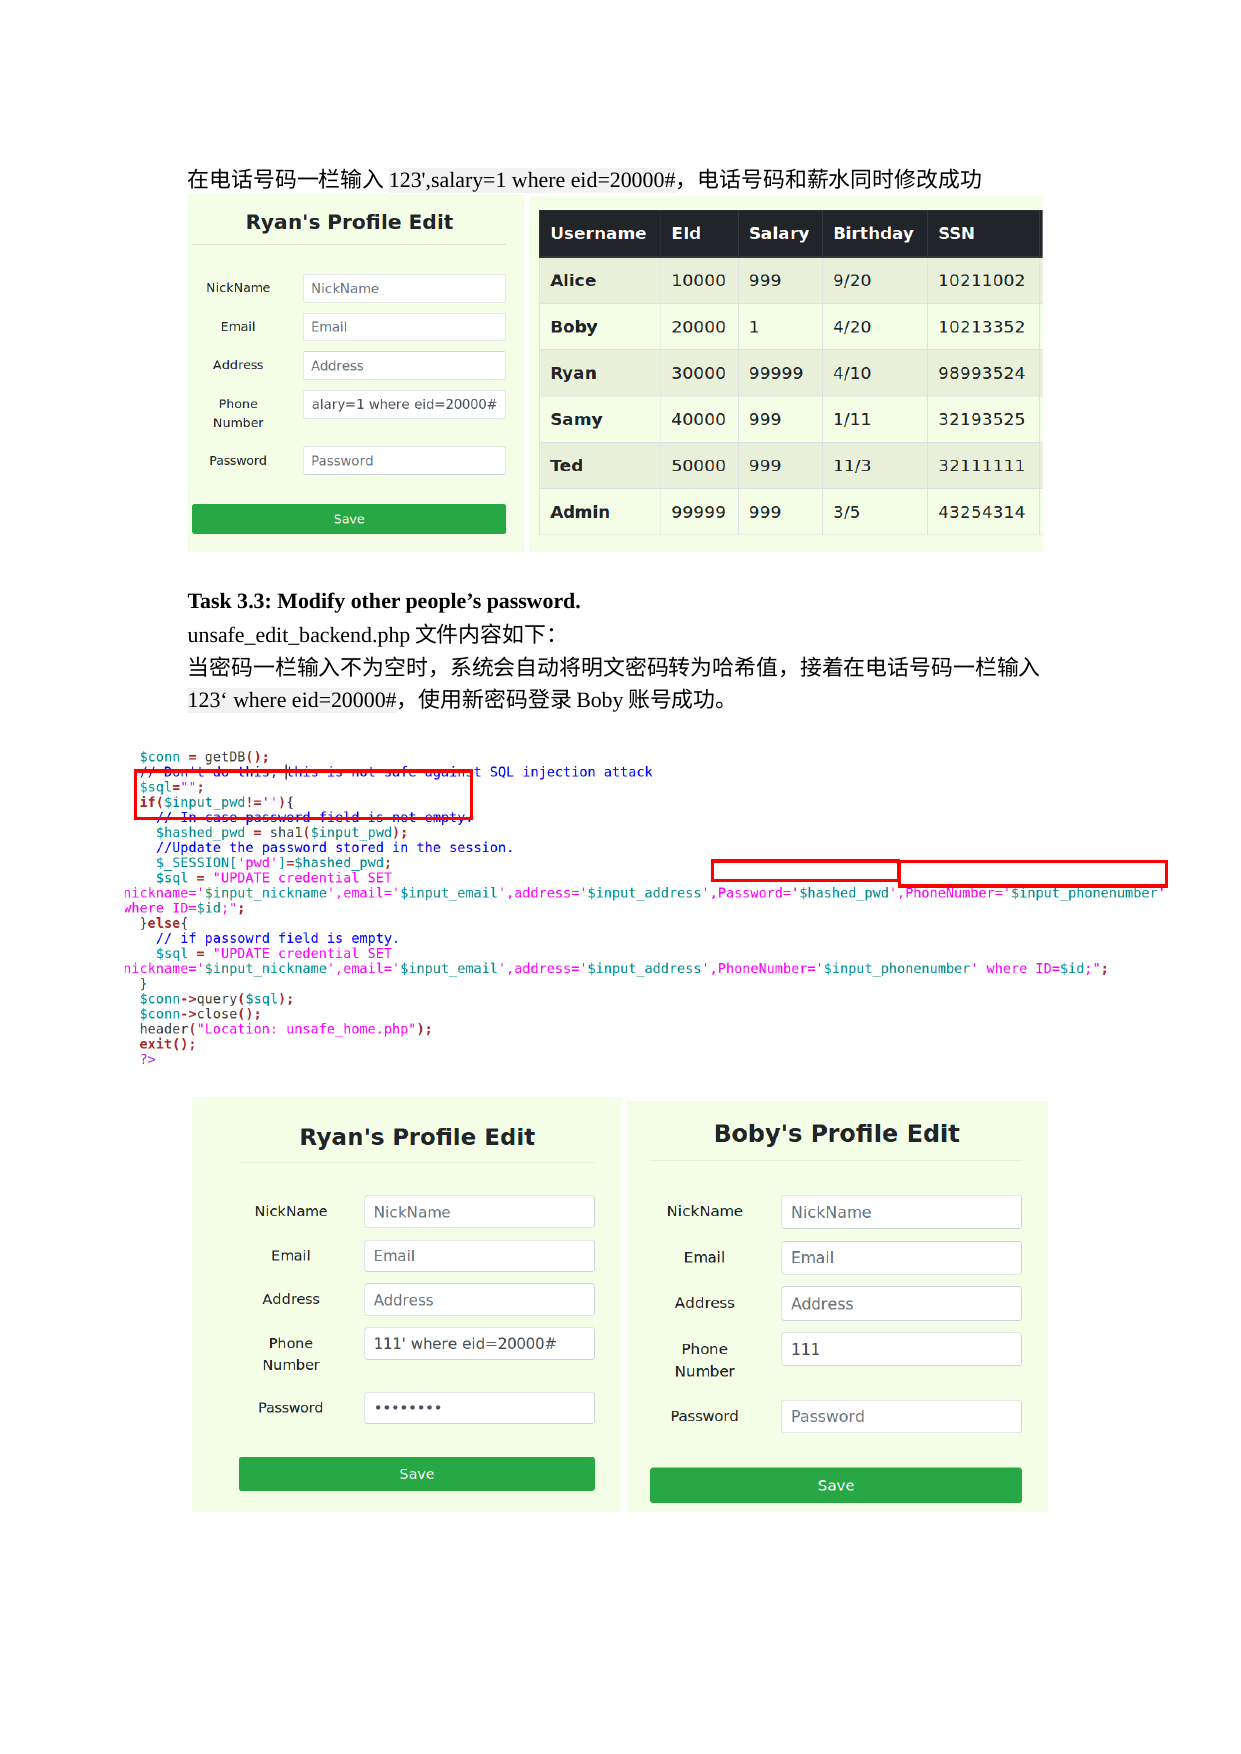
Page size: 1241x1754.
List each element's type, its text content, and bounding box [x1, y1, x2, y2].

picture [626, 1101, 1049, 1512]
text unsafe_edit_backend.php文件内容如下： [187, 617, 1053, 649]
text 在电话号码一栏输入123',salary=1 where eid=20000#，电话号码和薪水同时修改成功 [187, 162, 1053, 194]
picture [187, 194, 525, 552]
picture [192, 1097, 622, 1512]
picture [124, 746, 1174, 1067]
picture [530, 196, 1043, 552]
text 当密码一栏输入不为空时，系统会自动将明文密码转为哈希值，接着在电话号码一栏输入123‘ where eid=20000#，使用新密码登录Boby账号成功。 [187, 649, 1053, 714]
text Task 3.3: Modify other people’s password. [187, 584, 1053, 617]
